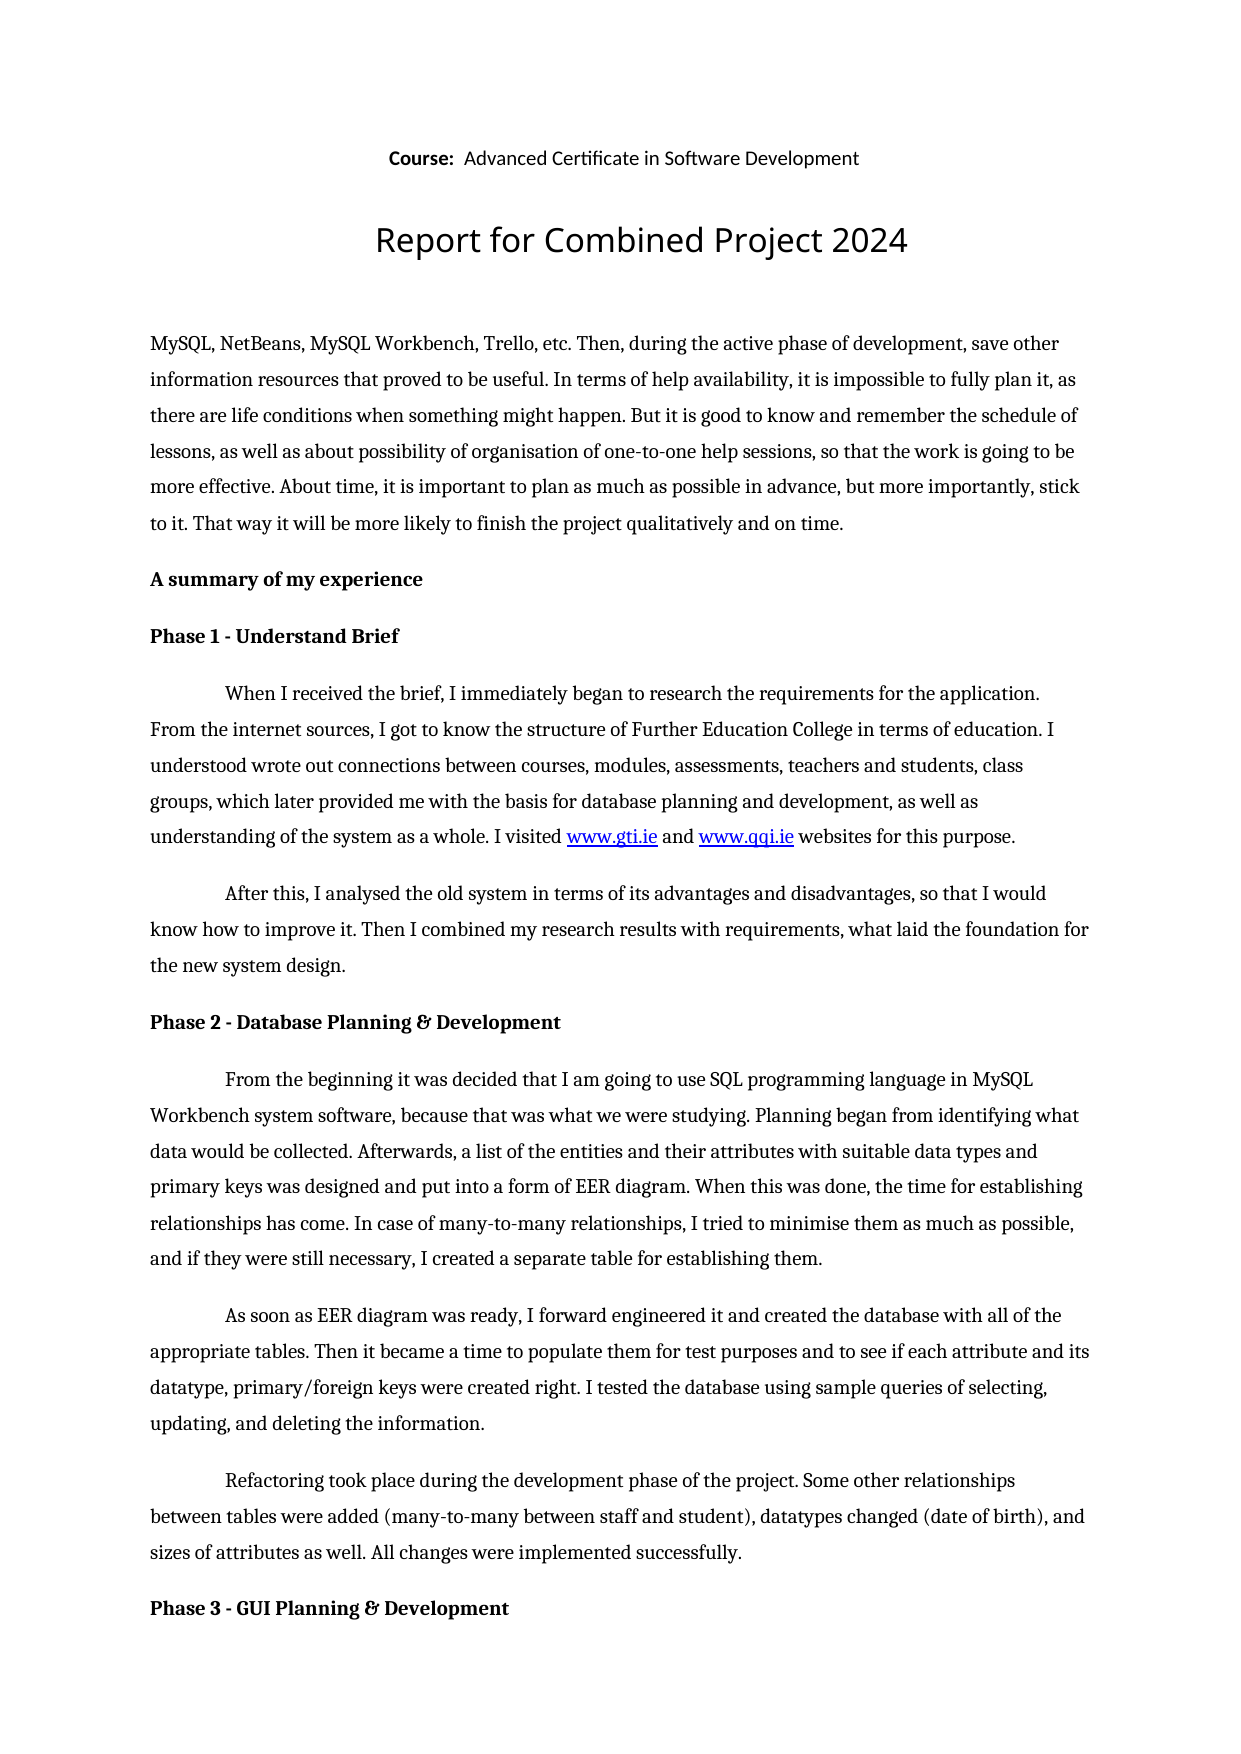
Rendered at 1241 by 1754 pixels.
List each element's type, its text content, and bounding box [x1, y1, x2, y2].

text Phase 3 - GUI Planning & Development [150, 1597, 1090, 1621]
text Phase 1 - Understand Brief [150, 625, 1090, 649]
text After this, I analysed the old system in terms of its advantages and disadvantages, so that I would know how to improve it. Then I combined my research results with requirements, what laid the foundation for the new system design. [150, 882, 1090, 978]
text As soon as EER diagram was ready, I forward engineered it and created the database with all of the appropriate tables. Then it became a time to populate them for test purposes and to see if each attribute and its datatype, primary/foreign keys were created right. I tested the database using sample queries of selecting, updating, and deleting the information. [150, 1304, 1090, 1436]
text Phase 2 - Database Planning & Development [150, 1011, 1090, 1034]
text A summary of my experience [150, 568, 1090, 592]
text Refactoring took place during the development phase of the project. Some other relationships between tables were added (many-to-many between staff and student), datatypes changed (date of birth), and sizes of attributes as well. All changes were implemented successfully. [150, 1468, 1090, 1564]
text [150, 331, 1090, 535]
text From the beginning it was decided that I am going to use SQL programming language in MySQL Workbench system software, because that was what we were studying. Planning began from identifying what data would be collected. Afterwards, a list of the entities and their attributes with suitable data types and primary keys was designed and put into a form of EER diagram. When this was done, the time for establishing relationships has come. In case of many-to-many relationships, I tried to minimise them as much as possible, and if they were still necessary, I created a separate table for establishing them. [150, 1067, 1090, 1271]
text When I received the brief, I immediately began to research the requirements for the application. From the internet sources, I got to know the structure of Further Education College in terms of education. I understood wrote out connections between courses, modules, assessments, teachers and students, class groups, which later provided me with the basis for database planning and development, as well as understanding of the system as a whole. I visited www.gti.ie and www.qqi.ie websites for this purpose. [150, 681, 1090, 849]
